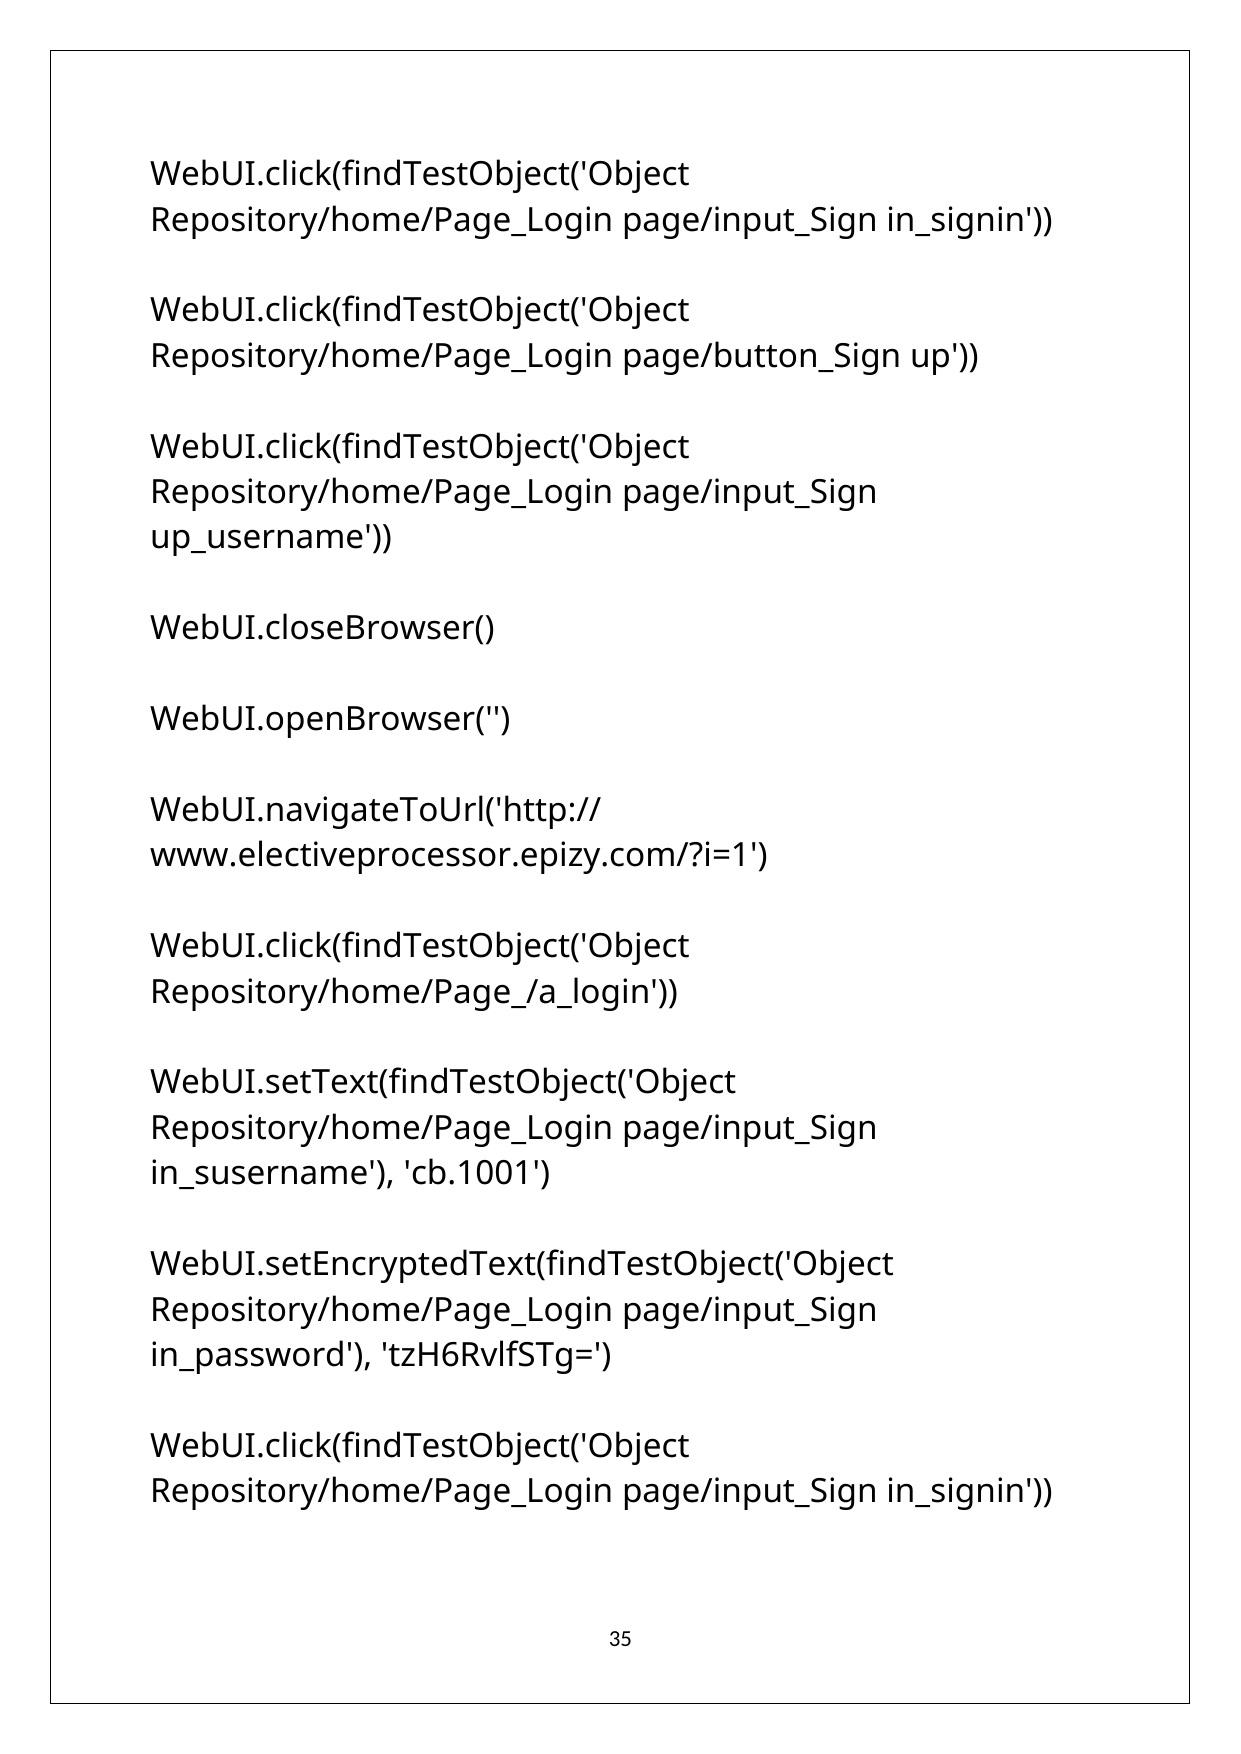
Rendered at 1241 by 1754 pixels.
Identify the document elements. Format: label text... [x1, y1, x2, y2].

text WebUI.click(findTestObject('Object Repository/home/Page_Login page/input_Sign up_username')) [150, 422, 1090, 559]
text WebUI.closeBrowser() [150, 604, 1090, 649]
text WebUI.openBrowser('') [150, 695, 1090, 740]
text WebUI.click(findTestObject('Object Repository/home/Page_Login page/input_Sign in_signin')) [150, 150, 1090, 241]
text WebUI.click(findTestObject('Object Repository/home/Page_Login page/input_Sign in_signin')) [150, 1422, 1090, 1512]
text WebUI.click(findTestObject('Object Repository/home/Page_Login page/button_Sign up')) [150, 286, 1090, 377]
text WebUI.setText(findTestObject('Object Repository/home/Page_Login page/input_Sign in_susername'), 'cb.1001') [150, 1058, 1090, 1194]
text WebUI.navigateToUrl('http://www.electiveprocessor.epizy.com/?i=1') [150, 786, 1090, 877]
text WebUI.click(findTestObject('Object Repository/home/Page_/a_login')) [150, 922, 1090, 1013]
text WebUI.setEncryptedText(findTestObject('Object Repository/home/Page_Login page/input_Sign in_password'), 'tzH6RvlfSTg=') [150, 1240, 1090, 1376]
